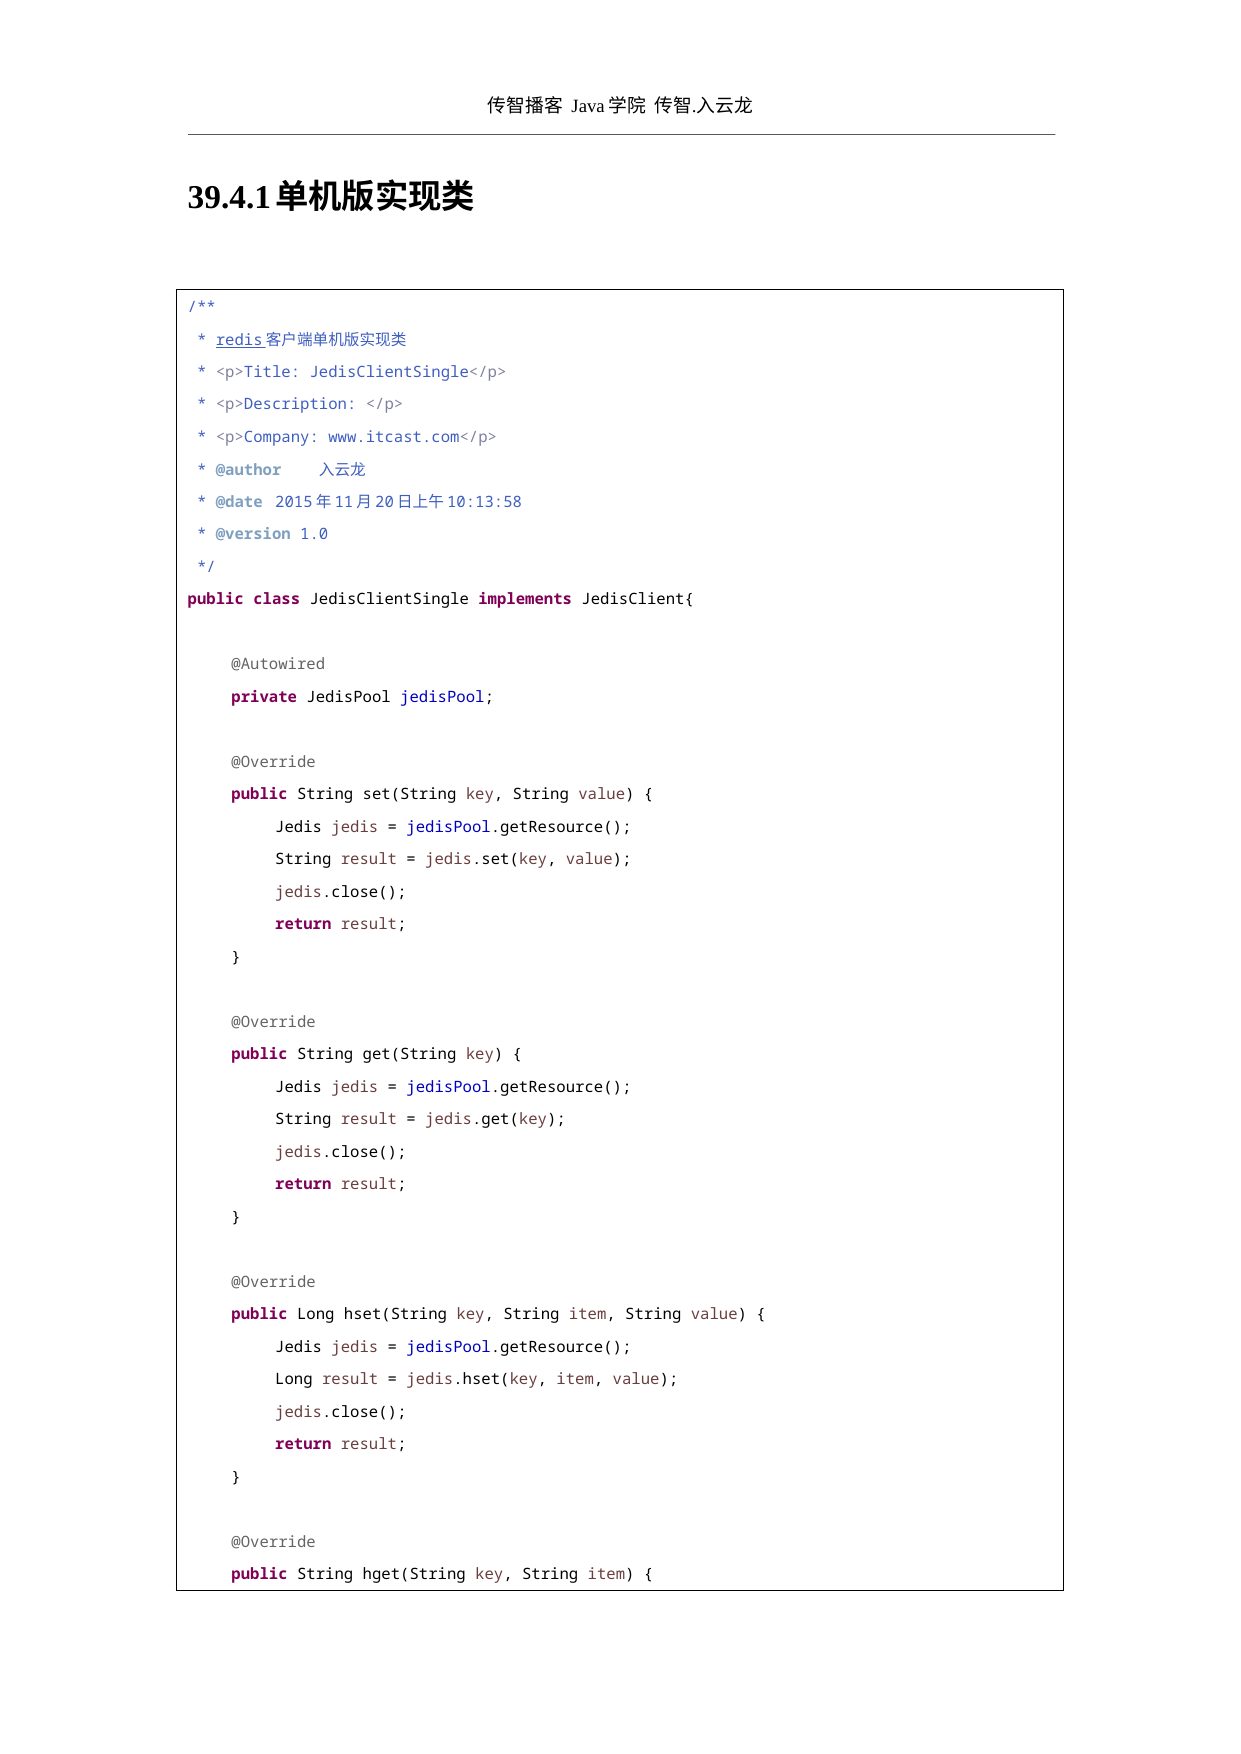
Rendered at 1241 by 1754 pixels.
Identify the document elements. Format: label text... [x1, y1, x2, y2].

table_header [177, 290, 1063, 1590]
subtitle 单机版实现类 [187, 162, 1053, 227]
